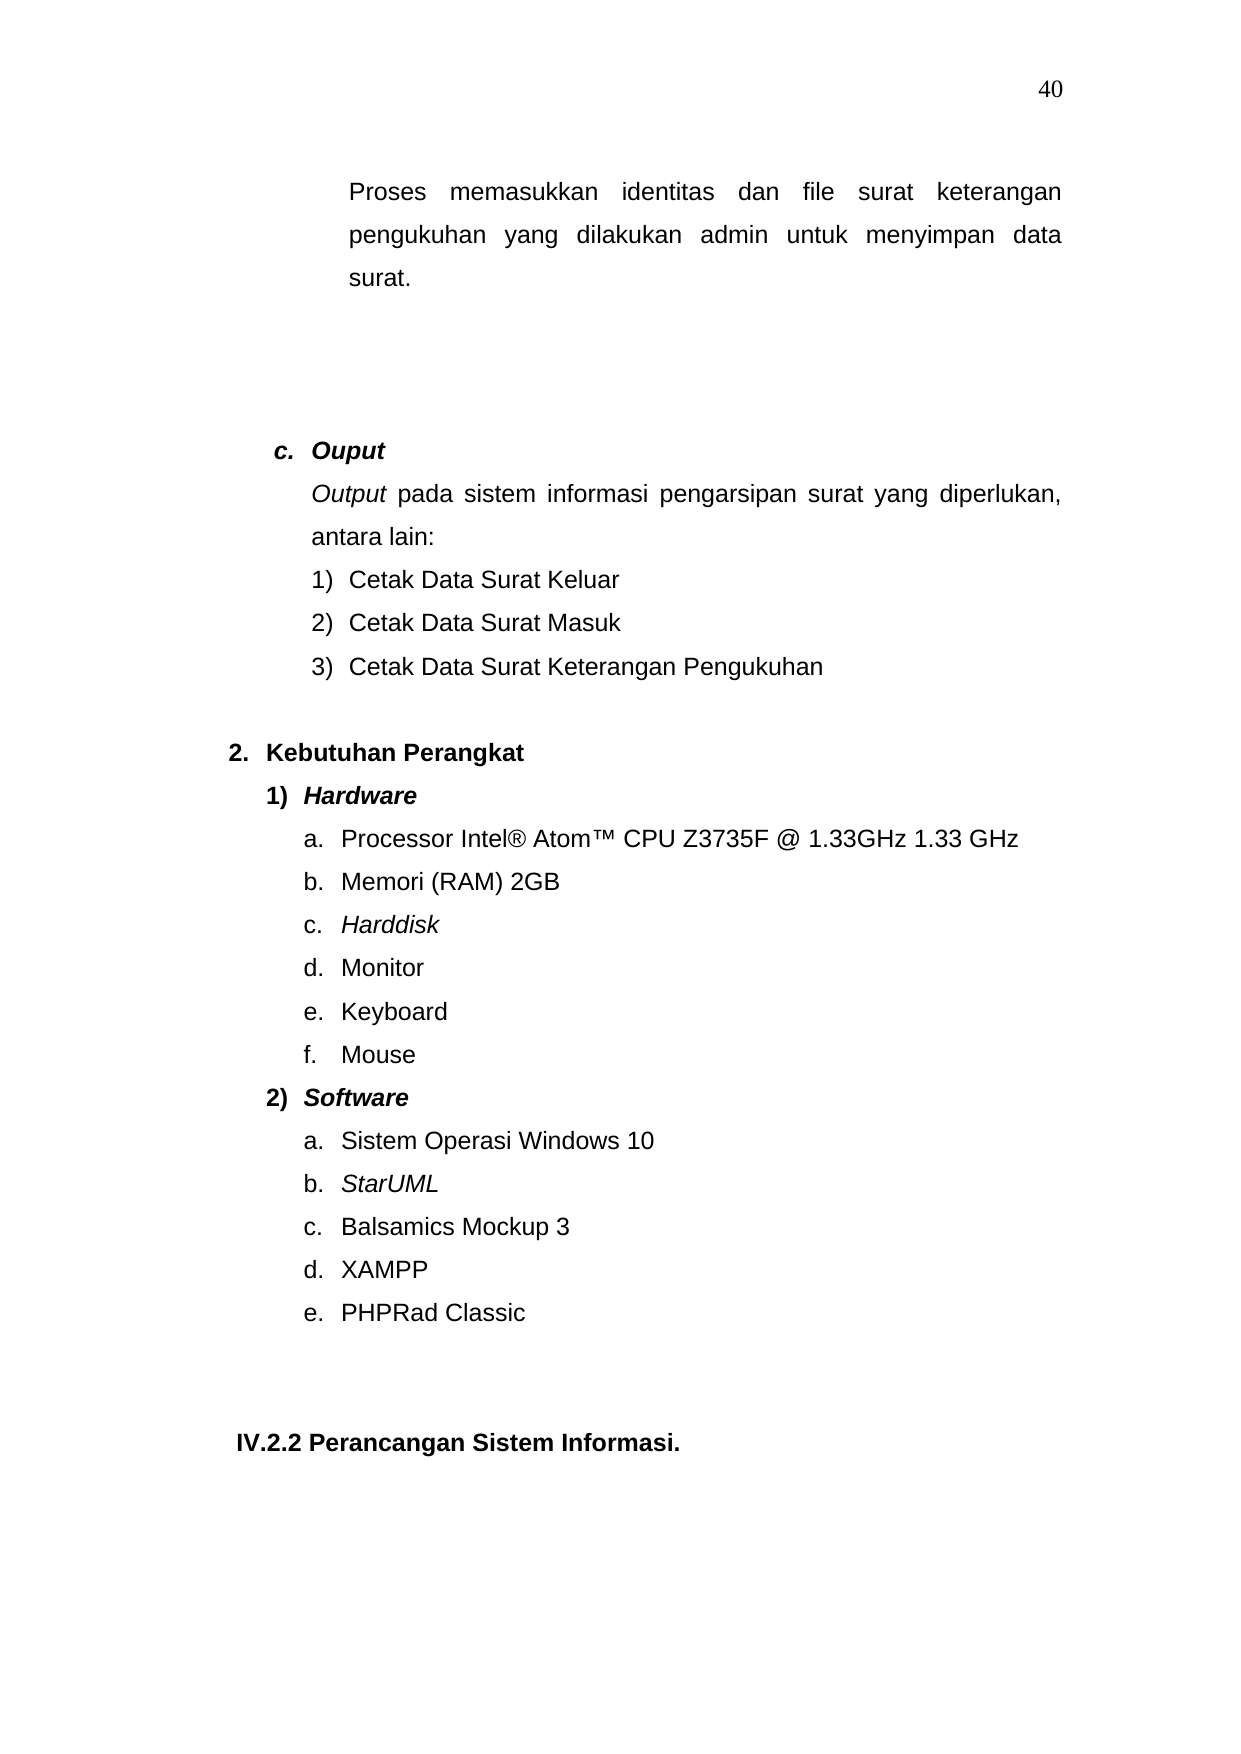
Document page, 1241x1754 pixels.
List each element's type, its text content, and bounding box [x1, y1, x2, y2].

list Sistem Operasi Windows 10 [303, 1126, 1063, 1155]
list Monitor [303, 953, 1063, 982]
list Software [266, 1083, 1063, 1112]
list Output pada sistem informasi pengarsipan surat yang diperlukan, antara lain: [311, 479, 1063, 551]
list Kebutuhan Perangkat [228, 738, 1063, 767]
list Cetak Data Surat Keterangan Pengukuhan [311, 652, 1063, 680]
list Harddisk [303, 910, 1063, 939]
subtitle IV.2.2 Perancangan Sistem Informasi. [236, 1428, 1063, 1457]
list Hardware [266, 781, 1063, 810]
list Balsamics Mockup 3 [303, 1212, 1063, 1241]
list Proses memasukkan identitas dan file surat keterangan pengukuhan yang dilakukan admin untuk menyimpan data surat. [349, 177, 1063, 292]
list XAMPP [303, 1255, 1063, 1284]
list Mouse [303, 1040, 1063, 1068]
list Memori (RAM) 2GB [303, 867, 1063, 896]
list StarUML [303, 1169, 1063, 1198]
list PHPRad Classic [303, 1298, 1063, 1327]
list Cetak Data Surat Masuk [311, 608, 1063, 637]
list Keyboard [303, 997, 1063, 1025]
list Processor Intel® Atom™ CPU Z3735F @ 1.33GHz 1.33 GHz [303, 824, 1063, 853]
list Ouput [274, 436, 1063, 465]
list Cetak Data Surat Keluar [311, 565, 1063, 594]
